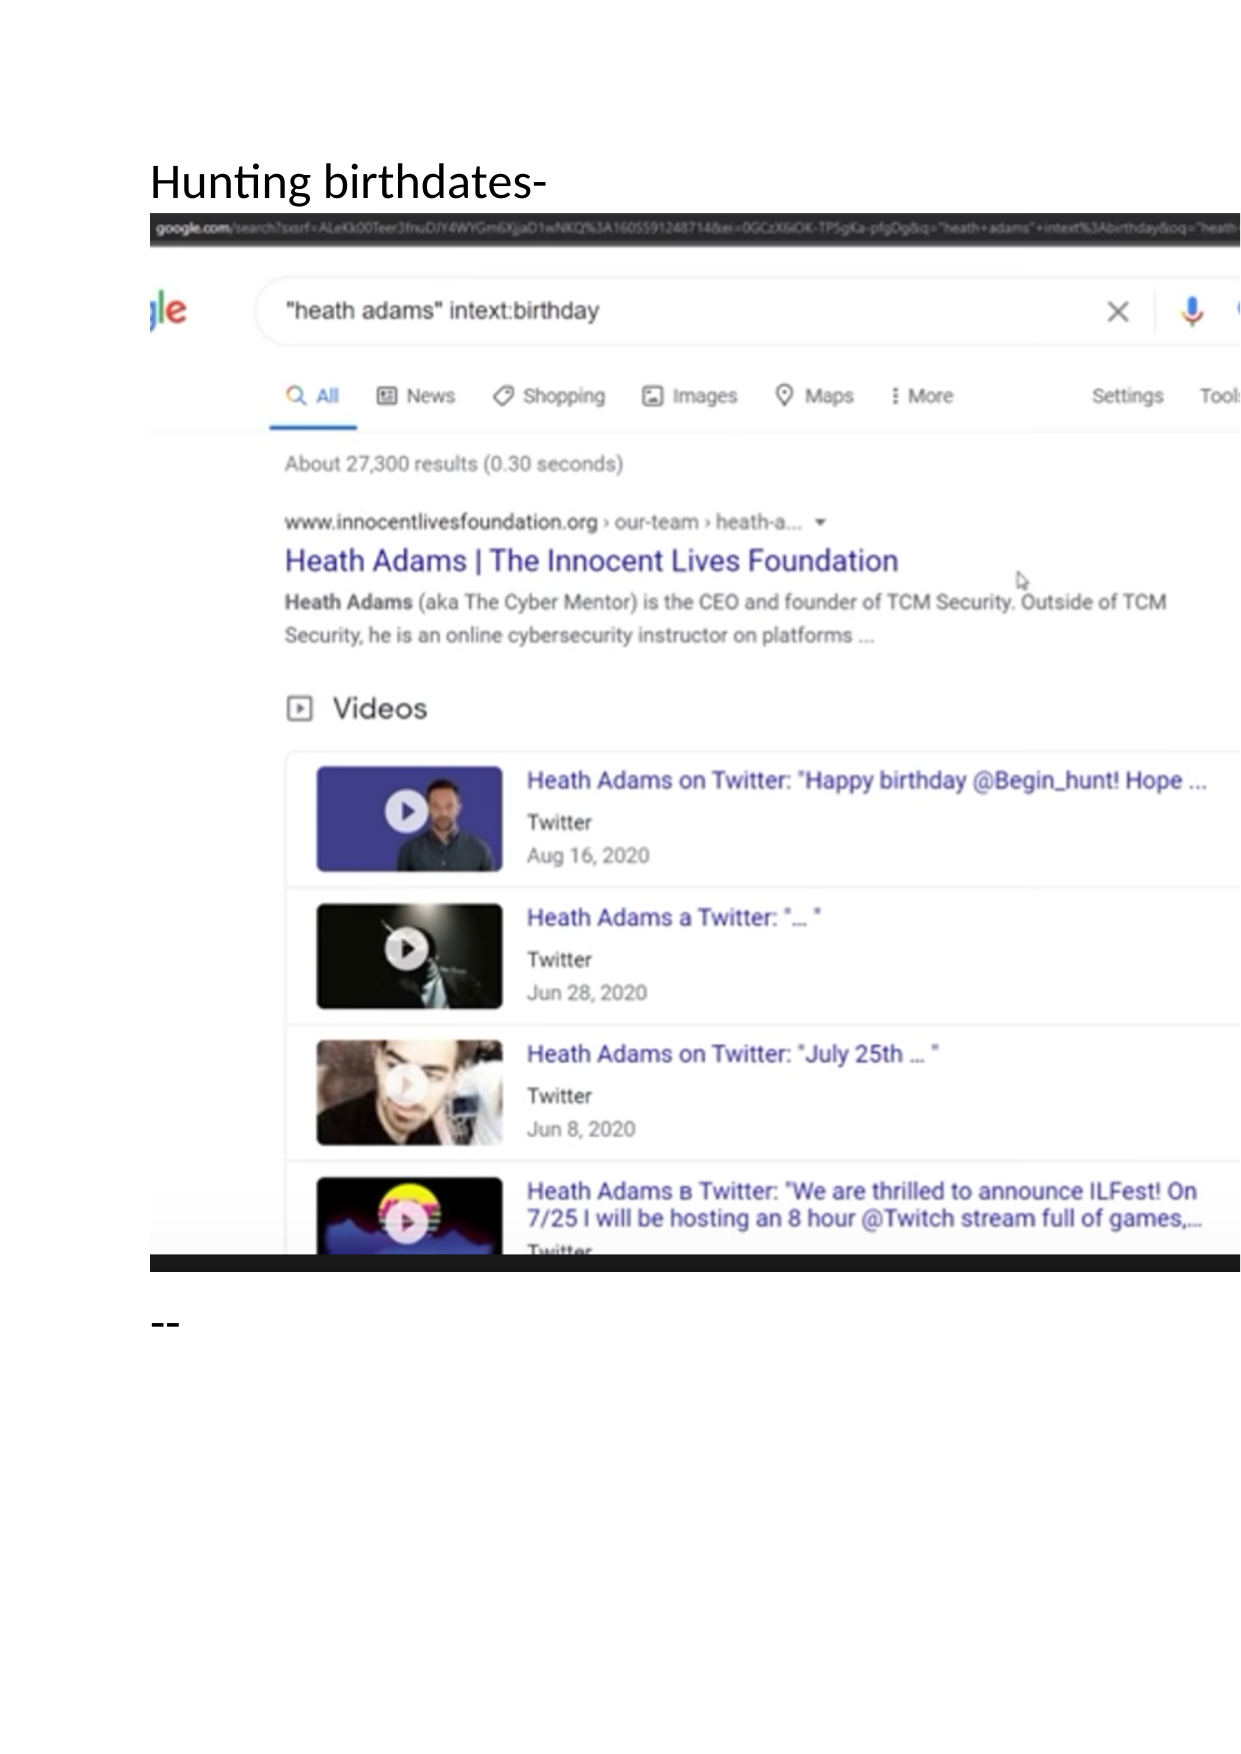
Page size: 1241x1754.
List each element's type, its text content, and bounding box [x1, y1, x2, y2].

text -- [150, 1291, 1090, 1352]
text Hunting birthdates- [150, 150, 1090, 213]
picture [150, 213, 1241, 1272]
